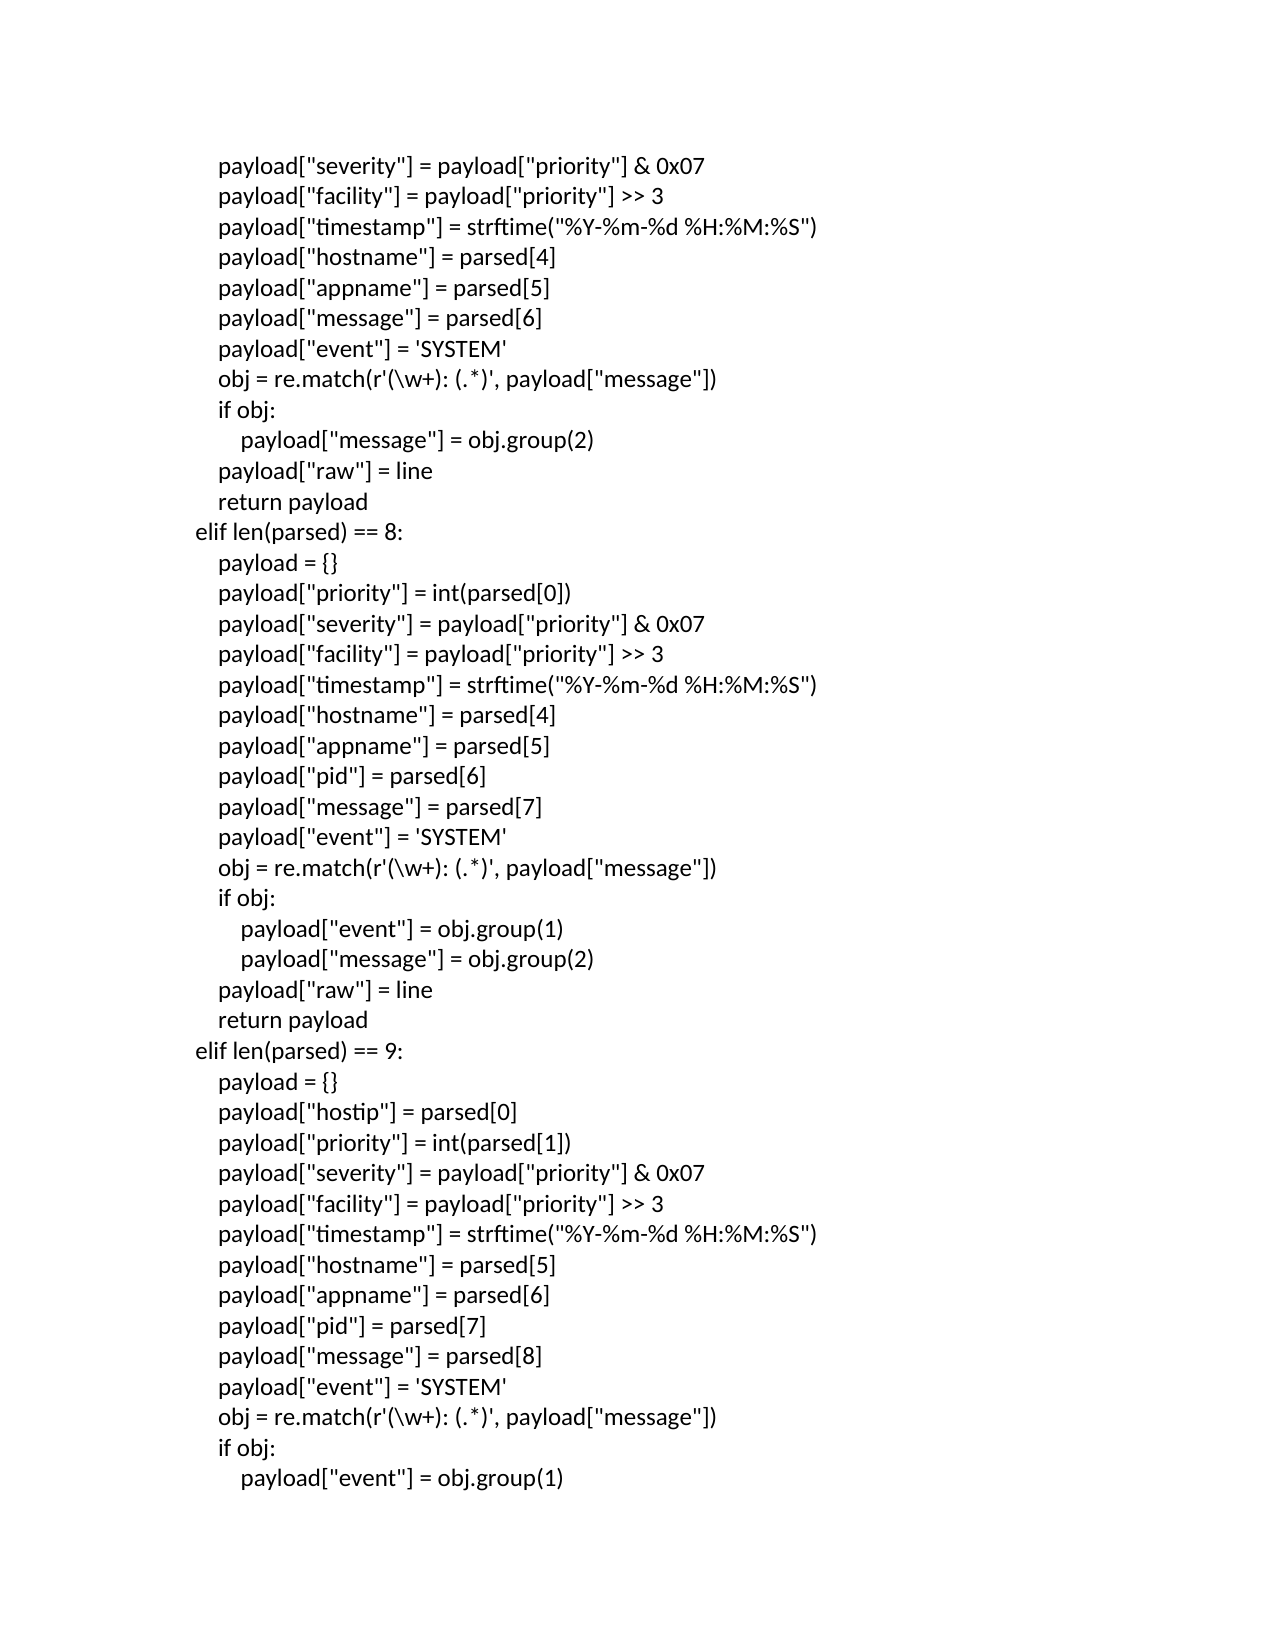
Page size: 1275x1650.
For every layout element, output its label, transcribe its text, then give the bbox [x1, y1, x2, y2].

text payload["timestamp"] = strftime("%Y-%m-%d %H:%M:%S") [150, 211, 1125, 242]
text payload = {} [150, 1066, 1125, 1096]
text payload["message"] = obj.group(2) [150, 425, 1125, 455]
text payload["message"] = parsed[8] [150, 1340, 1125, 1371]
text payload["priority"] = int(parsed[0]) [150, 577, 1125, 608]
text payload["facility"] = payload["priority"] >> 3 [150, 1188, 1125, 1218]
text payload = {} [150, 547, 1125, 577]
text payload["facility"] = payload["priority"] >> 3 [150, 181, 1125, 211]
text payload["event"] = 'SYSTEM' [150, 1371, 1125, 1401]
text payload["hostname"] = parsed[5] [150, 1249, 1125, 1279]
text payload["appname"] = parsed[5] [150, 272, 1125, 303]
text payload["hostname"] = parsed[4] [150, 242, 1125, 272]
text payload["timestamp"] = strftime("%Y-%m-%d %H:%M:%S") [150, 1218, 1125, 1249]
text payload["event"] = 'SYSTEM' [150, 333, 1125, 364]
text payload["priority"] = int(parsed[1]) [150, 1127, 1125, 1157]
text payload["message"] = parsed[7] [150, 791, 1125, 821]
text payload["raw"] = line [150, 974, 1125, 1004]
text obj = re.match(r'(\w+): (.*)', payload["message"]) [150, 852, 1125, 882]
text payload["facility"] = payload["priority"] >> 3 [150, 638, 1125, 669]
text if obj: [150, 882, 1125, 913]
text payload["severity"] = payload["priority"] & 0x07 [150, 608, 1125, 638]
text payload["message"] = parsed[6] [150, 303, 1125, 333]
text payload["pid"] = parsed[7] [150, 1310, 1125, 1340]
text payload["event"] = 'SYSTEM' [150, 821, 1125, 852]
text payload["hostip"] = parsed[0] [150, 1096, 1125, 1127]
text return payload [150, 1004, 1125, 1035]
text payload["appname"] = parsed[5] [150, 730, 1125, 760]
text obj = re.match(r'(\w+): (.*)', payload["message"]) [150, 364, 1125, 394]
text payload["event"] = obj.group(1) [150, 1462, 1125, 1493]
text payload["event"] = obj.group(1) [150, 913, 1125, 943]
text elif len(parsed) == 9: [150, 1035, 1125, 1066]
text payload["message"] = obj.group(2) [150, 943, 1125, 974]
text if obj: [150, 1432, 1125, 1462]
text payload["severity"] = payload["priority"] & 0x07 [150, 1157, 1125, 1188]
text payload["timestamp"] = strftime("%Y-%m-%d %H:%M:%S") [150, 669, 1125, 699]
text elif len(parsed) == 8: [150, 516, 1125, 547]
text return payload [150, 486, 1125, 516]
text obj = re.match(r'(\w+): (.*)', payload["message"]) [150, 1401, 1125, 1432]
text if obj: [150, 394, 1125, 425]
text payload["appname"] = parsed[6] [150, 1279, 1125, 1310]
text payload["severity"] = payload["priority"] & 0x07 [150, 150, 1125, 181]
text payload["hostname"] = parsed[4] [150, 699, 1125, 730]
text payload["raw"] = line [150, 455, 1125, 486]
text payload["pid"] = parsed[6] [150, 760, 1125, 791]
